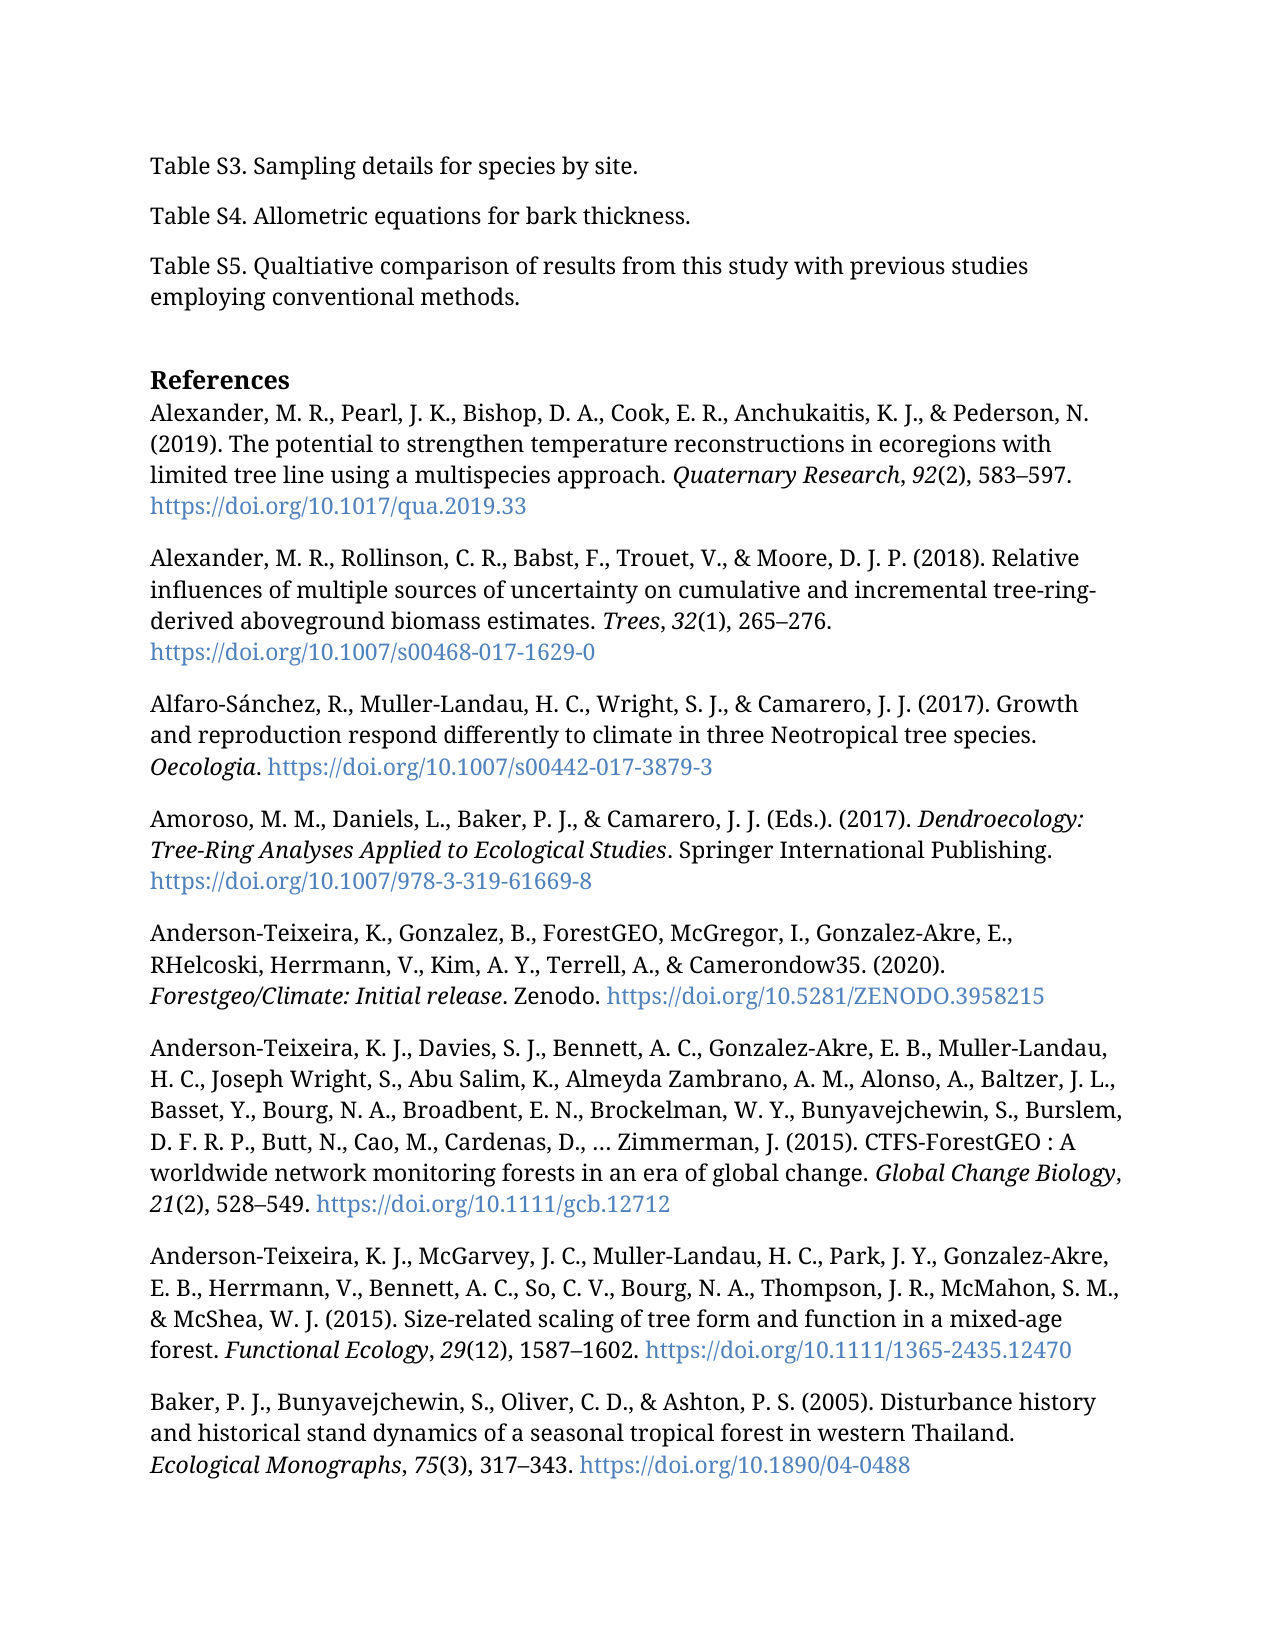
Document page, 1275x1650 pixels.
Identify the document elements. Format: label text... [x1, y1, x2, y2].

text Table S5. Qualtiative comparison of results from this study with previous studies employing conventional methods. [150, 250, 1125, 312]
text Anderson-Teixeira, K. J., McGarvey, J. C., Muller-Landau, H. C., Park, J. Y., Gonzalez-Akre, E. B., Herrmann, V., Bennett, A. C., So, C. V., Bourg, N. A., Thompson, J. R., McMahon, S. M., & McShea, W. J. (2015). Size-related scaling of tree form and function in a mixed-age forest. Functional Ecology, 29(12), 1587–1602. https://doi.org/10.1111/1365-2435.12470 [150, 1240, 1125, 1365]
subtitle References [150, 362, 1125, 397]
text Table S3. Sampling details for species by site. [150, 150, 1125, 181]
text Anderson-Teixeira, K. J., Davies, S. J., Bennett, A. C., Gonzalez-Akre, E. B., Muller-Landau, H. C., Joseph Wright, S., Abu Salim, K., Almeyda Zambrano, A. M., Alonso, A., Baltzer, J. L., Basset, Y., Bourg, N. A., Broadbent, E. N., Brockelman, W. Y., Bunyavejchewin, S., Burslem, D. F. R. P., Butt, N., Cao, M., Cardenas, D., … Zimmerman, J. (2015). CTFS-ForestGEO : A worldwide network monitoring forests in an era of global change. Global Change Biology, 21(2), 528–549. https://doi.org/10.1111/gcb.12712 [150, 1032, 1125, 1219]
text Anderson-Teixeira, K., Gonzalez, B., ForestGEO, McGregor, I., Gonzalez-Akre, E., RHelcoski, Herrmann, V., Kim, A. Y., Terrell, A., & Camerondow35. (2020). Forestgeo/Climate: Initial release. Zenodo. https://doi.org/10.5281/ZENODO.3958215 [150, 917, 1125, 1011]
text Alexander, M. R., Pearl, J. K., Bishop, D. A., Cook, E. R., Anchukaitis, K. J., & Pederson, N. (2019). The potential to strengthen temperature reconstructions in ecoregions with limited tree line using a multispecies approach. Quaternary Research, 92(2), 583–597. https://doi.org/10.1017/qua.2019.33 [150, 397, 1125, 522]
text Amoroso, M. M., Daniels, L., Baker, P. J., & Camarero, J. J. (Eds.). (2017). Dendroecology: Tree-Ring Analyses Applied to Ecological Studies. Springer International Publishing. https://doi.org/10.1007/978-3-319-61669-8 [150, 803, 1125, 897]
text Alexander, M. R., Rollinson, C. R., Babst, F., Trouet, V., & Moore, D. J. P. (2018). Relative influences of multiple sources of uncertainty on cumulative and incremental tree-ring-derived aboveground biomass estimates. Trees, 32(1), 265–276. https://doi.org/10.1007/s00468-017-1629-0 [150, 542, 1125, 667]
text Baker, P. J., Bunyavejchewin, S., Oliver, C. D., & Ashton, P. S. (2005). Disturbance history and historical stand dynamics of a seasonal tropical forest in western Thailand. Ecological Monographs, 75(3), 317–343. https://doi.org/10.1890/04-0488 [150, 1386, 1125, 1480]
text Alfaro-Sánchez, R., Muller-Landau, H. C., Wright, S. J., & Camarero, J. J. (2017). Growth and reproduction respond differently to climate in three Neotropical tree species. Oecologia. https://doi.org/10.1007/s00442-017-3879-3 [150, 688, 1125, 782]
text Table S4. Allometric equations for bark thickness. [150, 200, 1125, 231]
